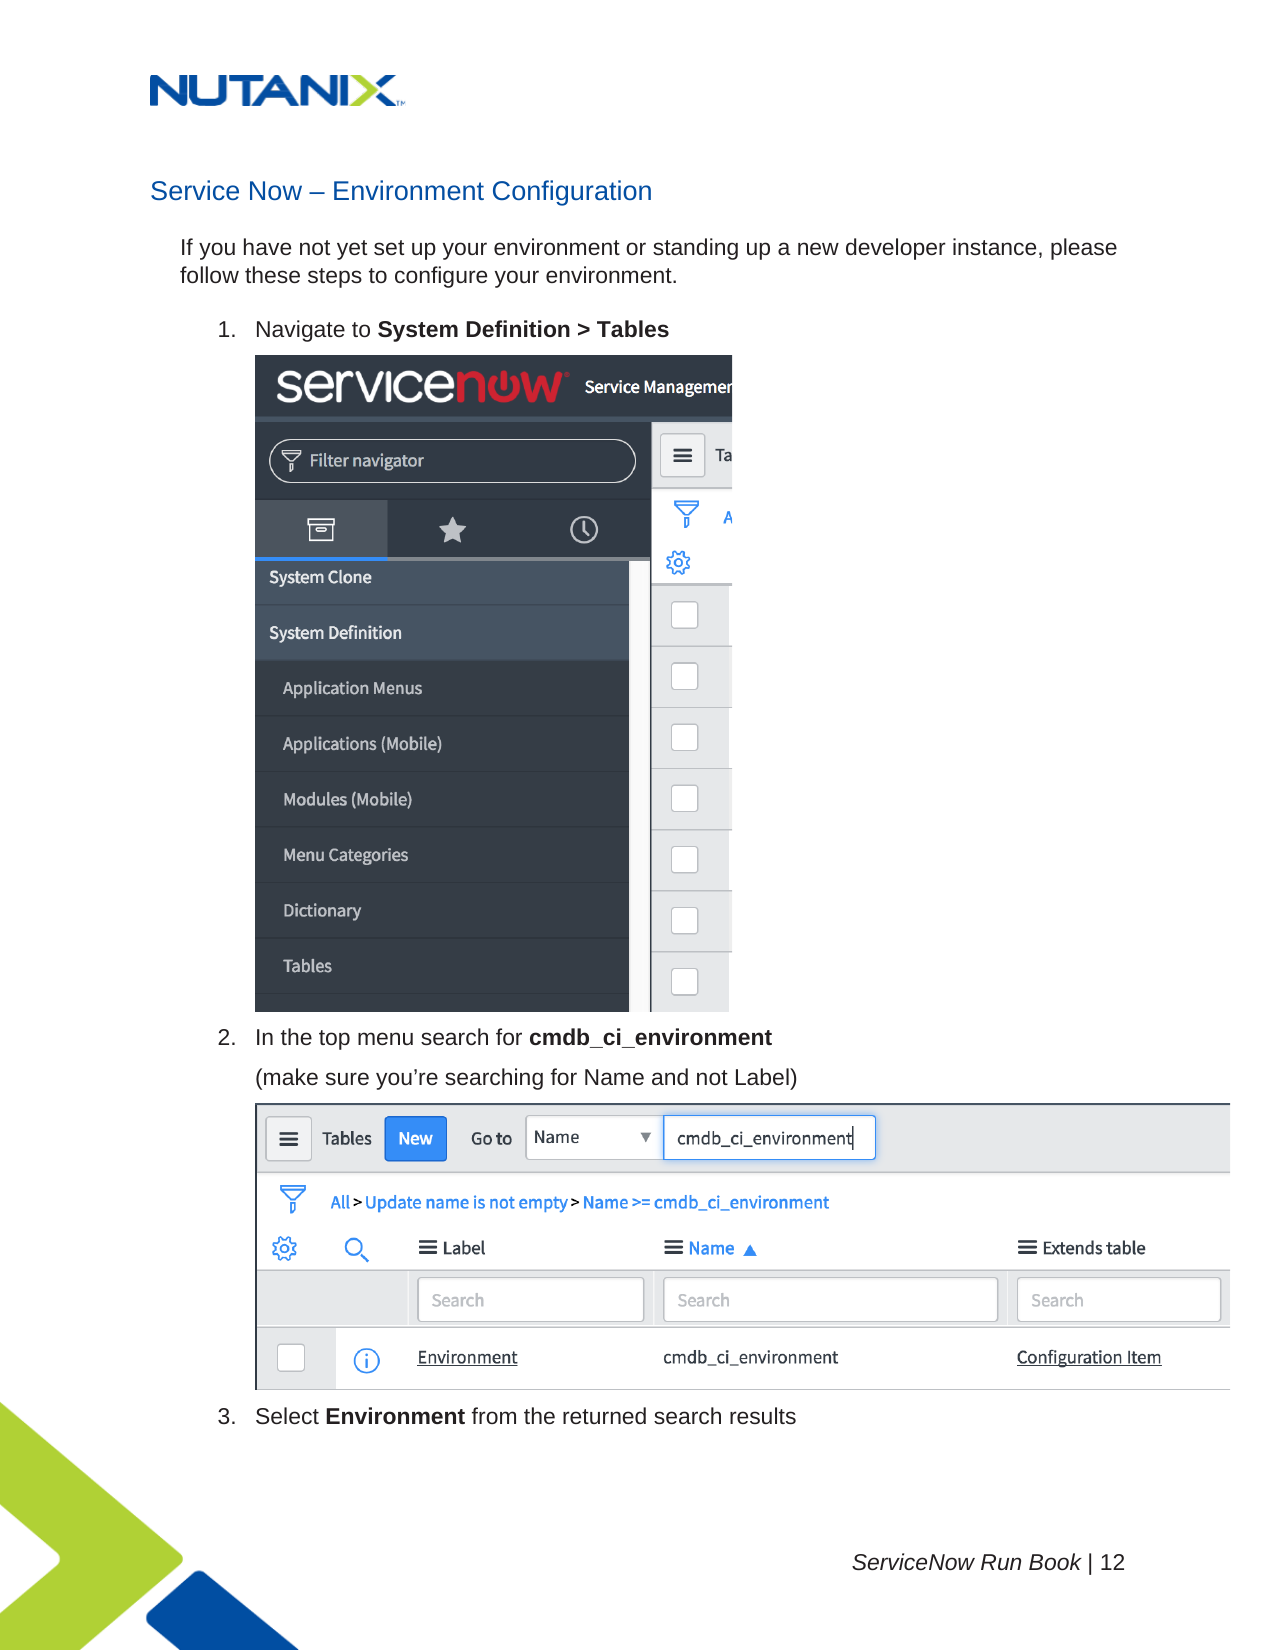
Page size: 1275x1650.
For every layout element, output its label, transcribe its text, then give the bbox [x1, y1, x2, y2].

picture [255, 355, 733, 1012]
text If you have not yet set up your environment or standing up a new developer instance, please follow these steps to configure your environment. [180, 234, 1125, 288]
picture [0, 1400, 299, 1650]
picture [150, 75, 406, 106]
subtitle Service Now – Environment Configuration [150, 175, 1125, 206]
picture [255, 1103, 1230, 1390]
list Select Environment from the returned search results [217, 1403, 1125, 1429]
